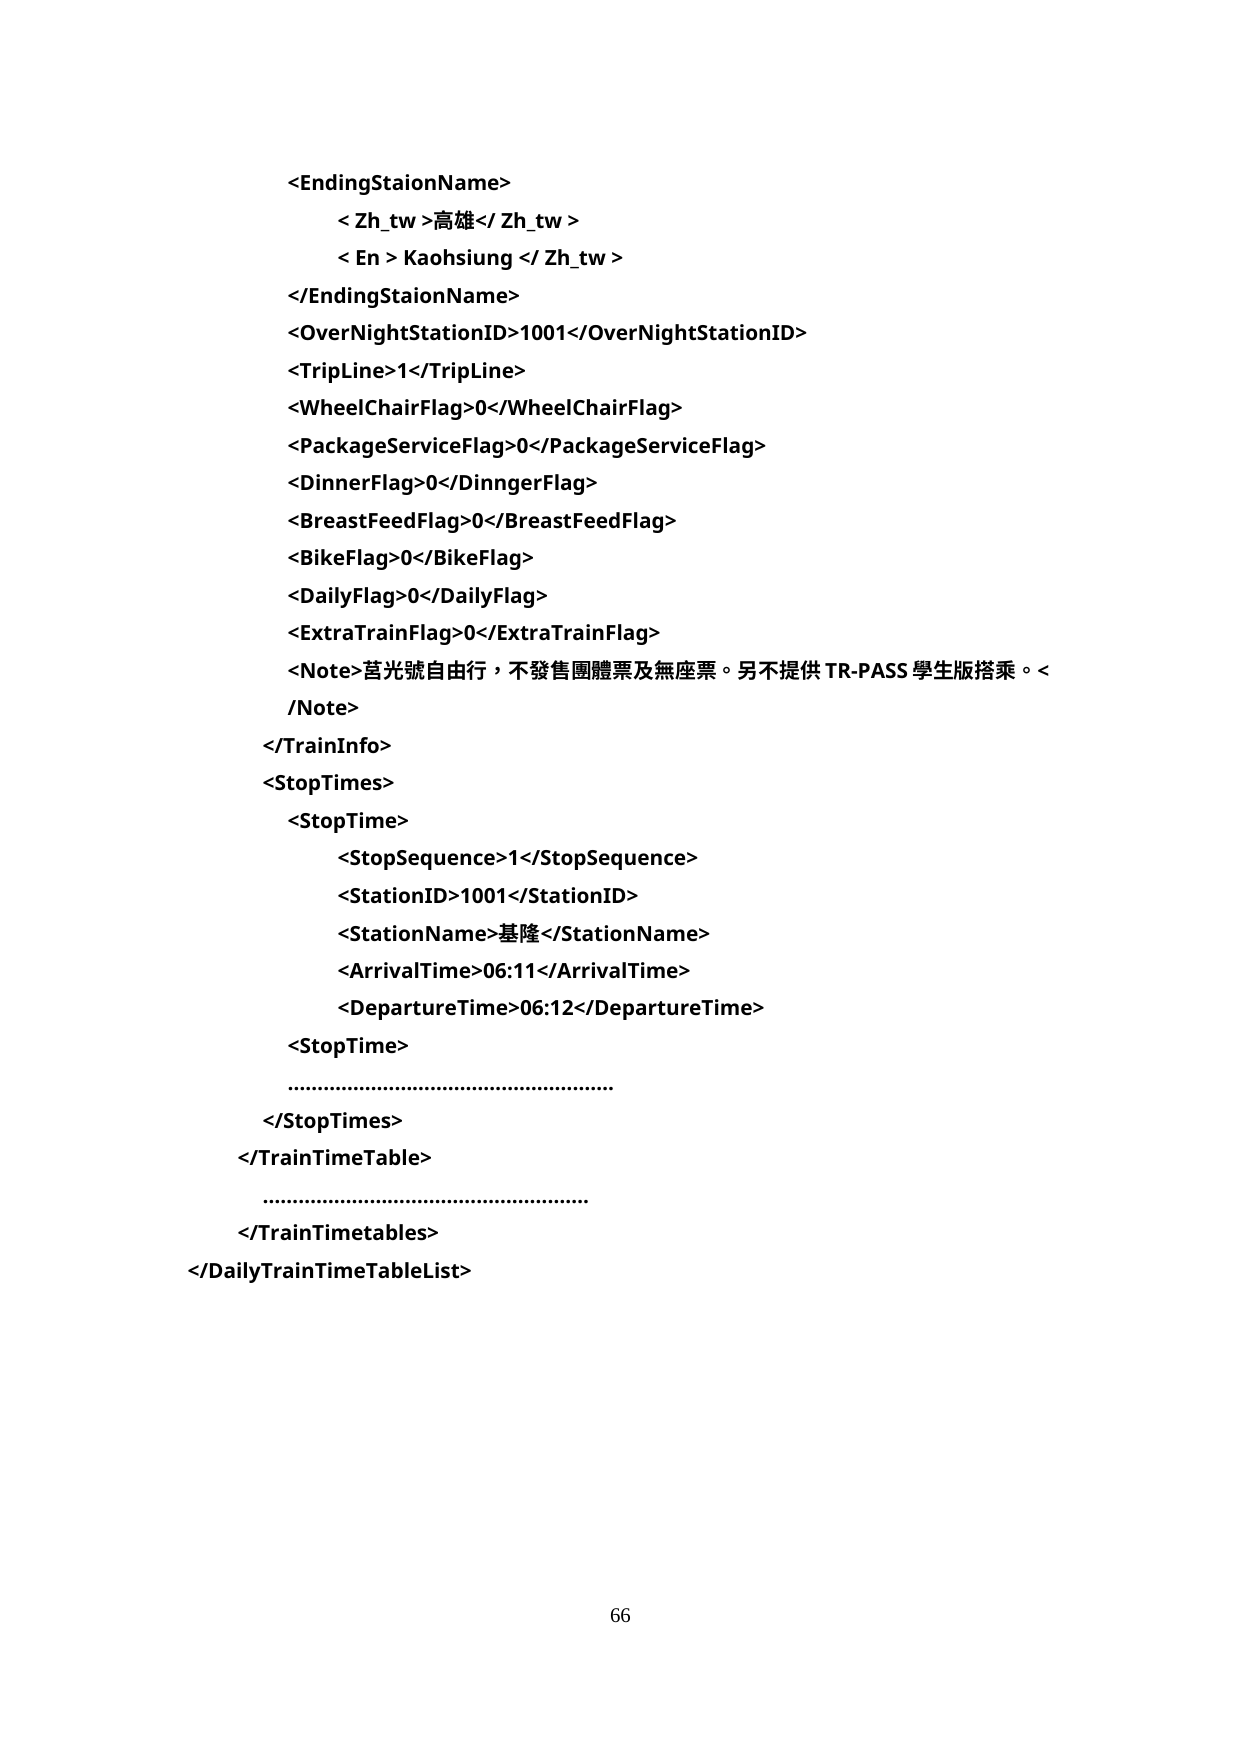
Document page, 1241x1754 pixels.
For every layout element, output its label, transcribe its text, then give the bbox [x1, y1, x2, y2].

text <StopTimes> [262, 764, 1053, 801]
text <OverNightStationID>1001</OverNightStationID> [262, 314, 1053, 351]
text </TrainInfo> [262, 726, 1053, 764]
text </TrainTimetables> [187, 1214, 1053, 1251]
text ………………………………………………. [262, 1176, 1053, 1214]
text ………………………………………………. [262, 1064, 1053, 1101]
text <DepartureTime>06:12</DepartureTime> [262, 989, 1053, 1026]
text <BikeFlag>0</BikeFlag> [262, 539, 1053, 576]
text <WheelChairFlag>0</WheelChairFlag> [262, 389, 1053, 426]
text <PackageServiceFlag>0</PackageServiceFlag> [262, 426, 1053, 464]
text </TrainTimeTable> [187, 1139, 1053, 1176]
text <ExtraTrainFlag>0</ExtraTrainFlag> [262, 614, 1053, 651]
text <BreastFeedFlag>0</BreastFeedFlag> [262, 501, 1053, 539]
text </DailyTrainTimeTableList> [187, 1251, 1053, 1289]
text </EndingStaionName> [237, 276, 1053, 314]
text <ArrivalTime>06:11</ArrivalTime> [262, 951, 1053, 989]
text < En > Kaohsiung </ Zh_tw > [287, 239, 1053, 276]
text <StopTime> [262, 801, 1053, 839]
text <DailyFlag>0</DailyFlag> [262, 576, 1053, 614]
text <DinnerFlag>0</DinngerFlag> [262, 464, 1053, 501]
text < Zh_tw >高雄</ Zh_tw > [287, 201, 1053, 239]
text <EndingStaionName> [237, 164, 1053, 201]
text <StopTime> [262, 1026, 1053, 1064]
text <StopSequence>1</StopSequence> [262, 839, 1053, 876]
text </StopTimes> [262, 1101, 1053, 1139]
text <TripLine>1</TripLine> [262, 351, 1053, 389]
text <Note>莒光號自由行，不發售團體票及無座票。另不提供TR-PASS學生版搭乘。</Note> [287, 651, 1053, 726]
text <StationID>1001</StationID> [262, 876, 1053, 914]
text <StationName>基隆</StationName> [312, 914, 1053, 951]
